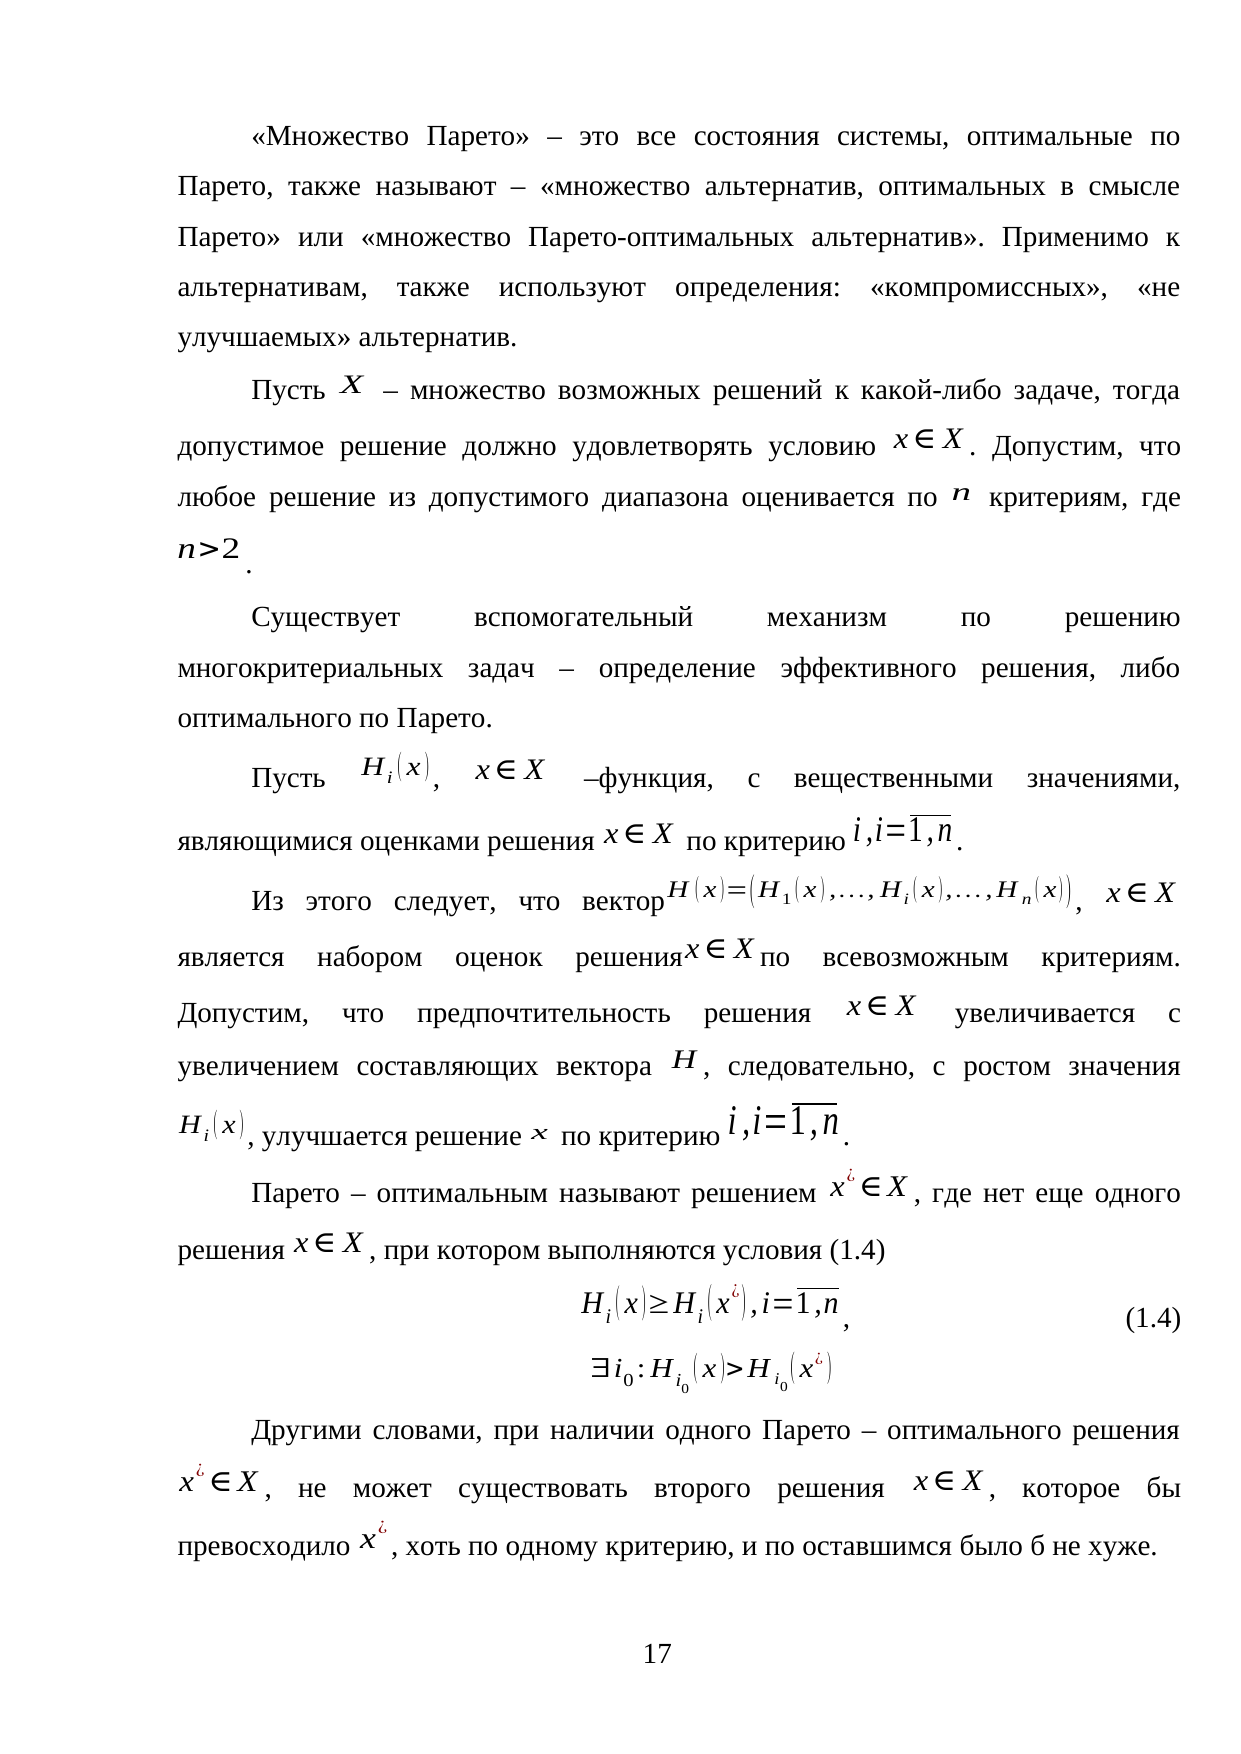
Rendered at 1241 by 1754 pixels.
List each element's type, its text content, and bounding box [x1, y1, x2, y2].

text Парето – оптимальным называют решением , где нет еще одного решения , при котором выполняются условия (1.4) [177, 1168, 1181, 1265]
text «Множество Парето» – это все состояния системы, оптимальные по Парето, также называют – «множество альтернатив, оптимальных в смысле Парето» или «множество Парето-оптимальных альтернатив». Применимо к альтернативам, также используют определения: «компромиссных», «не улучшаемых» альтернатив. [177, 118, 1181, 353]
text Из этого следует, что вектор, является набором оценок решенияпо всевозможным критериям. Допустим, что предпочтительность решения увеличивается с увеличением составляющих вектора , следовательно, с ростом значения , улучшается решение по критерию . [177, 873, 1181, 1151]
text Существует вспомогательный механизм по решению многокритериальных задач – определение эффективного решения, либо оптимального по Парето. [177, 599, 1181, 734]
text , (1.4) [177, 1282, 1181, 1334]
text Другими словами, при наличии одного Парето – оптимального решения , не может существовать второго решения , которое бы превосходило , хоть по одному критерию, и по оставшимся было б не хуже. [177, 1412, 1181, 1562]
text Пусть , –функция, с вещественными значениями, являющимися оценками решения по критерию . [177, 750, 1181, 856]
text Пусть – множество возможных решений к какой-либо задаче, тогда допустимое решение должно удовлетворять условию . Допустим, что любое решение из допустимого диапазона оценивается по критериям, где . [177, 370, 1181, 579]
